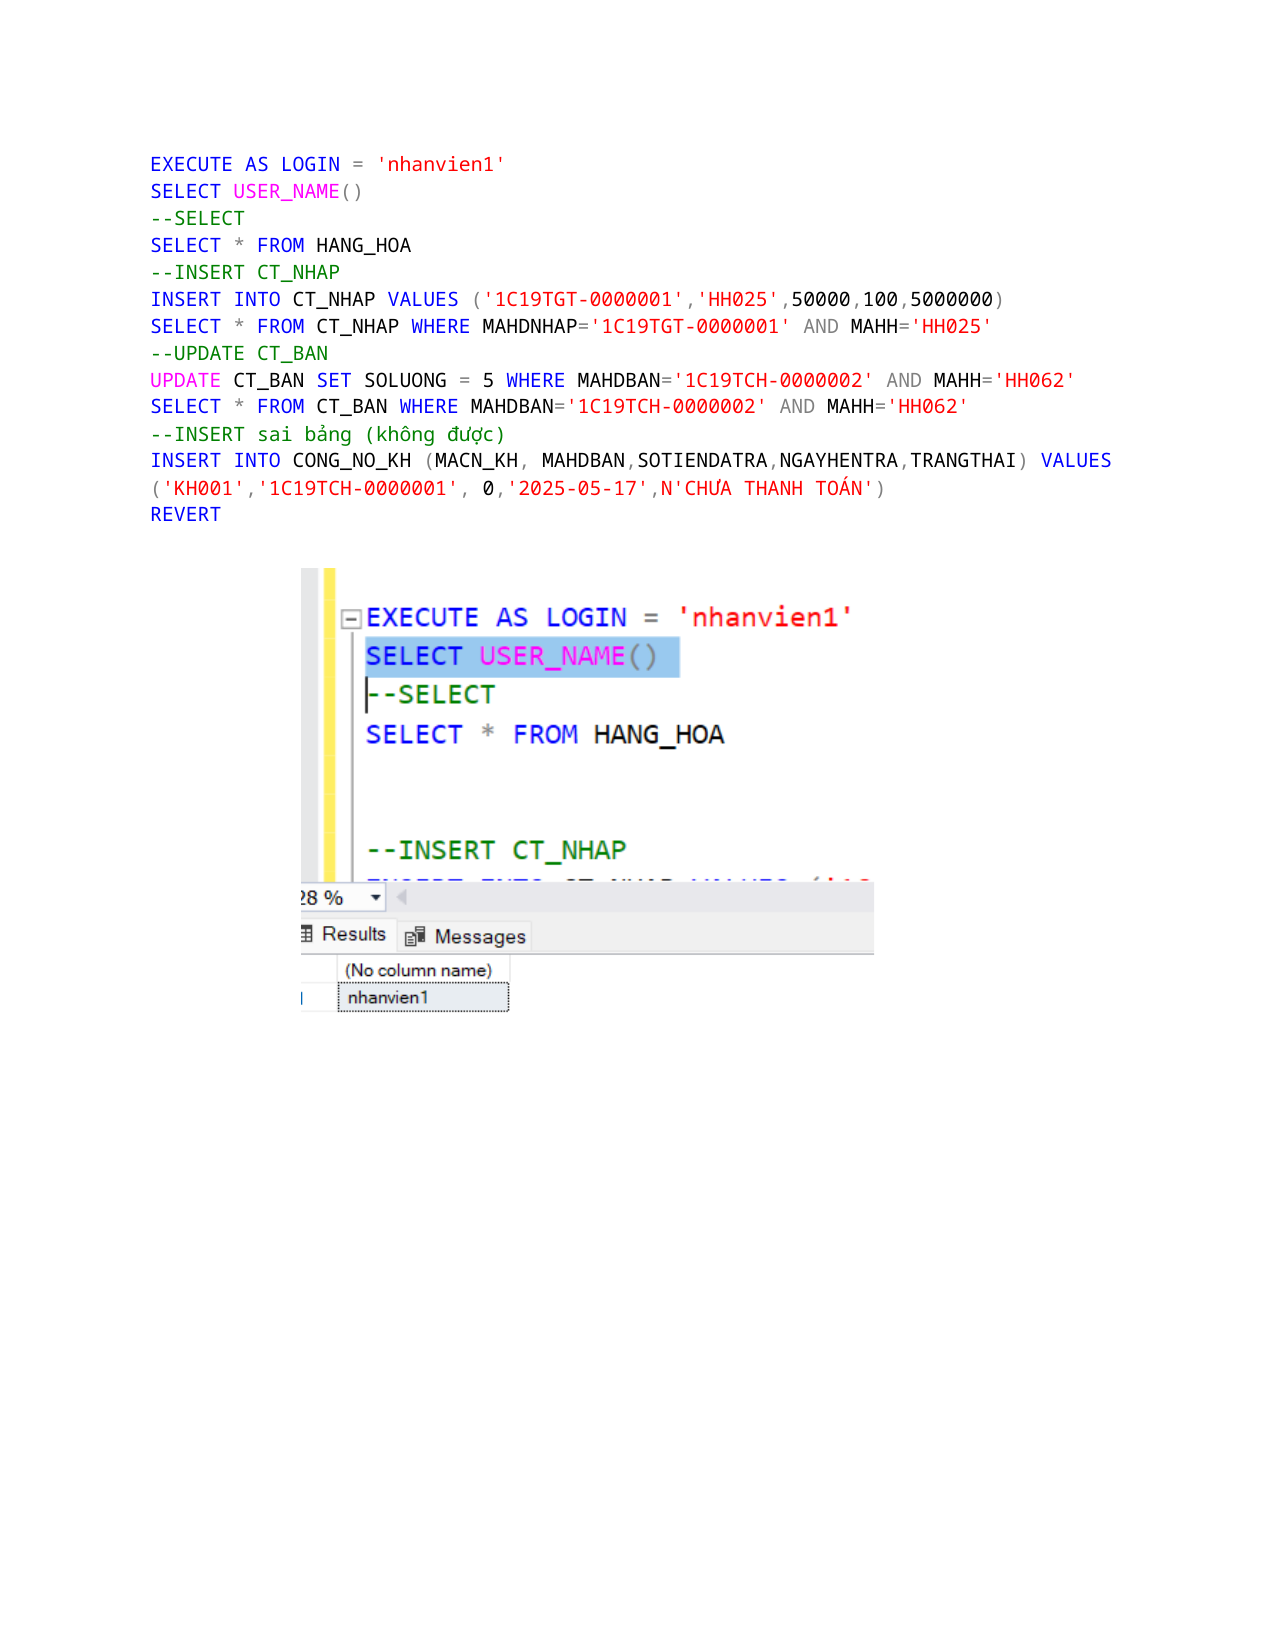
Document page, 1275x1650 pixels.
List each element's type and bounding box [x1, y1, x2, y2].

picture [301, 568, 875, 1045]
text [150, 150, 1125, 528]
